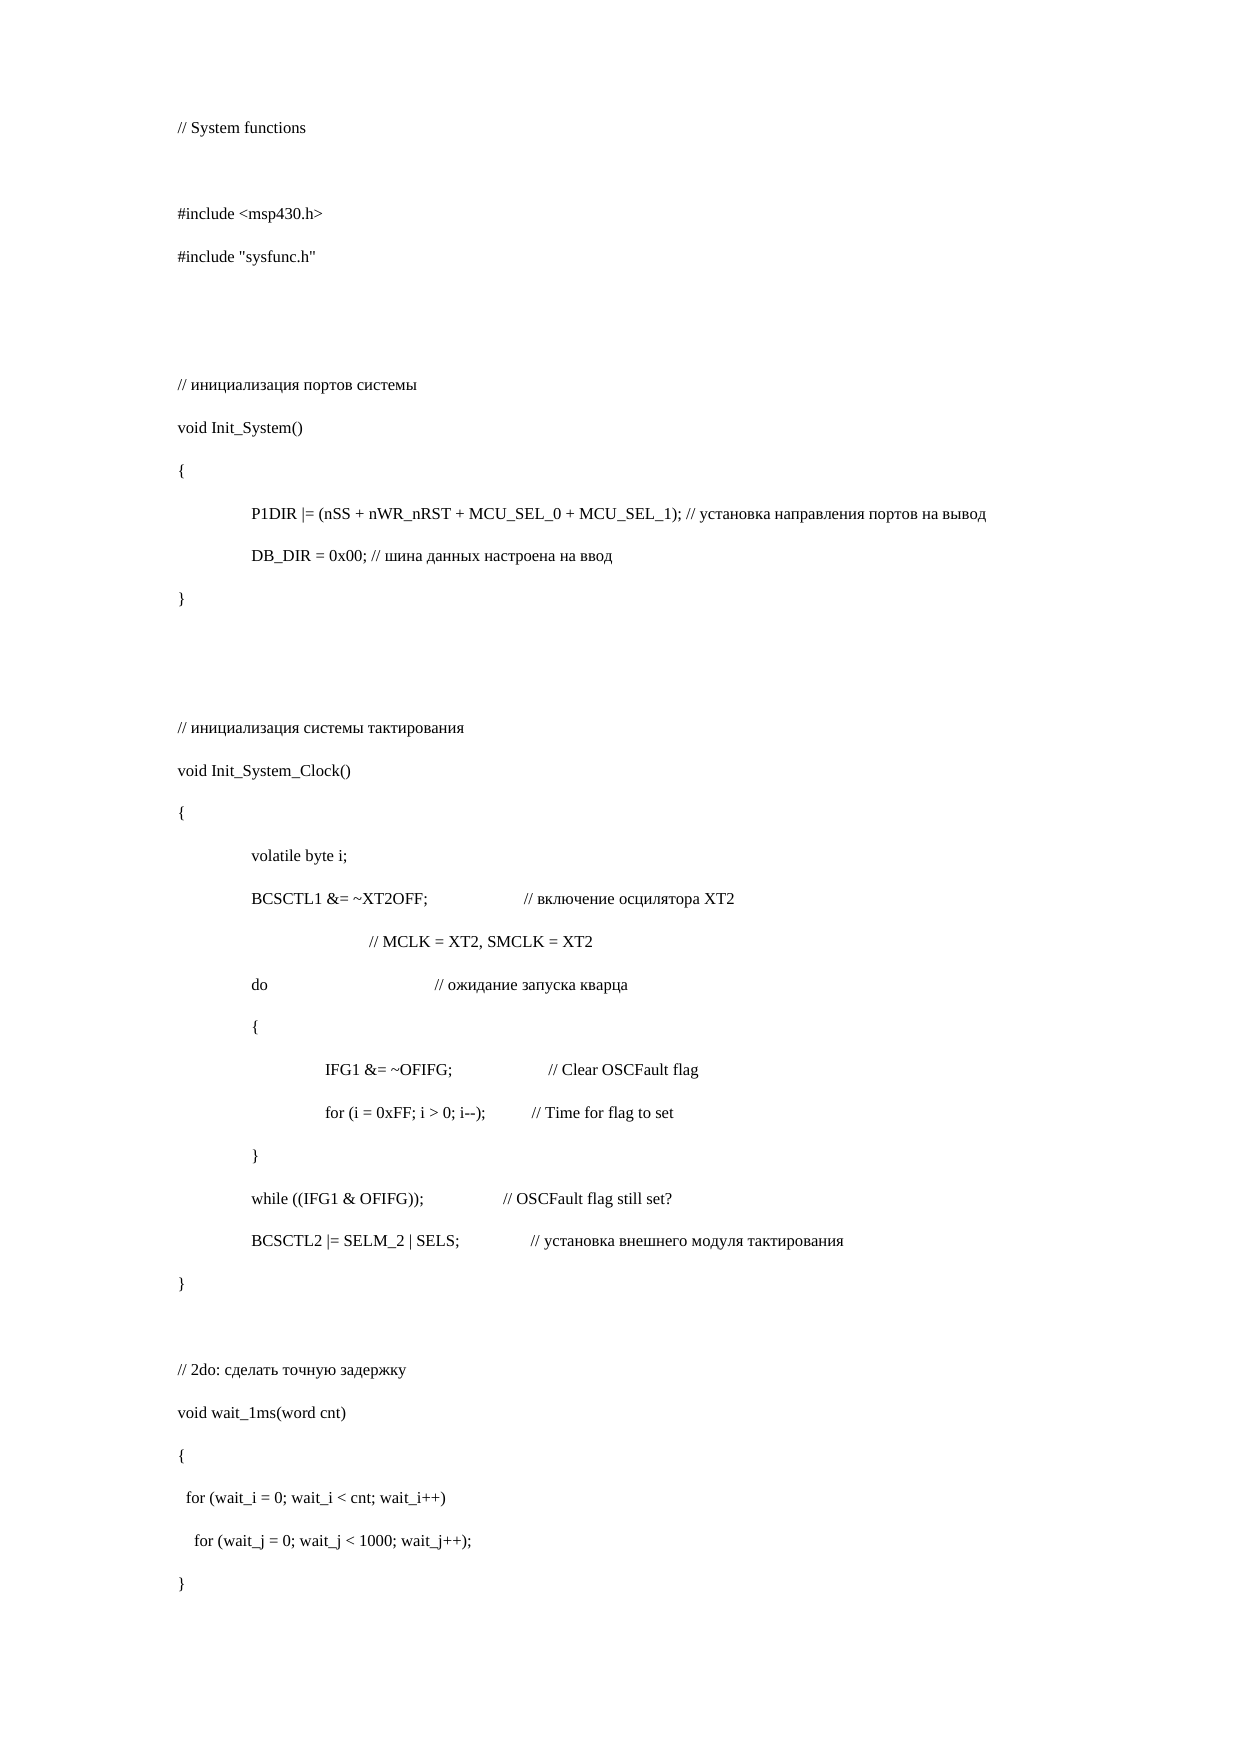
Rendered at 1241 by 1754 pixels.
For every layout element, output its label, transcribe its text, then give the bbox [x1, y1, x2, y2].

text { [177, 1017, 1152, 1036]
text // инициализация портов системы [177, 375, 1152, 394]
text volatile byte i; [177, 846, 1152, 865]
text { [177, 1445, 1152, 1464]
text // инициализация системы тактирования [177, 717, 1152, 737]
text // MCLK = XT2, SMCLK = XT2 [177, 932, 1152, 951]
text { [177, 461, 1152, 480]
text } [177, 1574, 1152, 1593]
text while ((IFG1 & OFIFG)); // OSCFault flag still set? [177, 1188, 1152, 1208]
text DB_DIR = 0x00; // шина данных настроена на ввод [177, 546, 1152, 565]
text // 2do: сделать точную задержку [177, 1360, 1152, 1379]
text #include <msp430.h> [177, 204, 1152, 223]
text void wait_1ms(word cnt) [177, 1402, 1152, 1422]
text void Init_System() [177, 418, 1152, 437]
text for (wait_j = 0; wait_j < 1000; wait_j++); [177, 1531, 1152, 1550]
text P1DIR |= (nSS + nWR_nRST + MCU_SEL_0 + MCU_SEL_1); // установка направления портов на вывод [177, 503, 1152, 523]
text // System functions [177, 118, 1152, 137]
text void Init_System_Clock() [177, 760, 1152, 779]
text for (wait_i = 0; wait_i < cnt; wait_i++) [177, 1488, 1152, 1507]
text } [177, 589, 1152, 608]
text BCSCTL2 |= SELM_2 | SELS; // установка внешнего модуля тактирования [177, 1231, 1152, 1250]
text BCSCTL1 &= ~XT2OFF; // включение осцилятора XT2 [177, 889, 1152, 908]
text { [177, 803, 1152, 822]
text } [177, 1146, 1152, 1165]
text #include "sysfunc.h" [177, 247, 1152, 266]
text for (i = 0xFF; i > 0; i--); // Time for flag to set [177, 1103, 1152, 1122]
text } [177, 1274, 1152, 1293]
text IFG1 &= ~OFIFG; // Clear OSCFault flag [177, 1060, 1152, 1079]
text do // ожидание запуска кварца [177, 974, 1152, 993]
